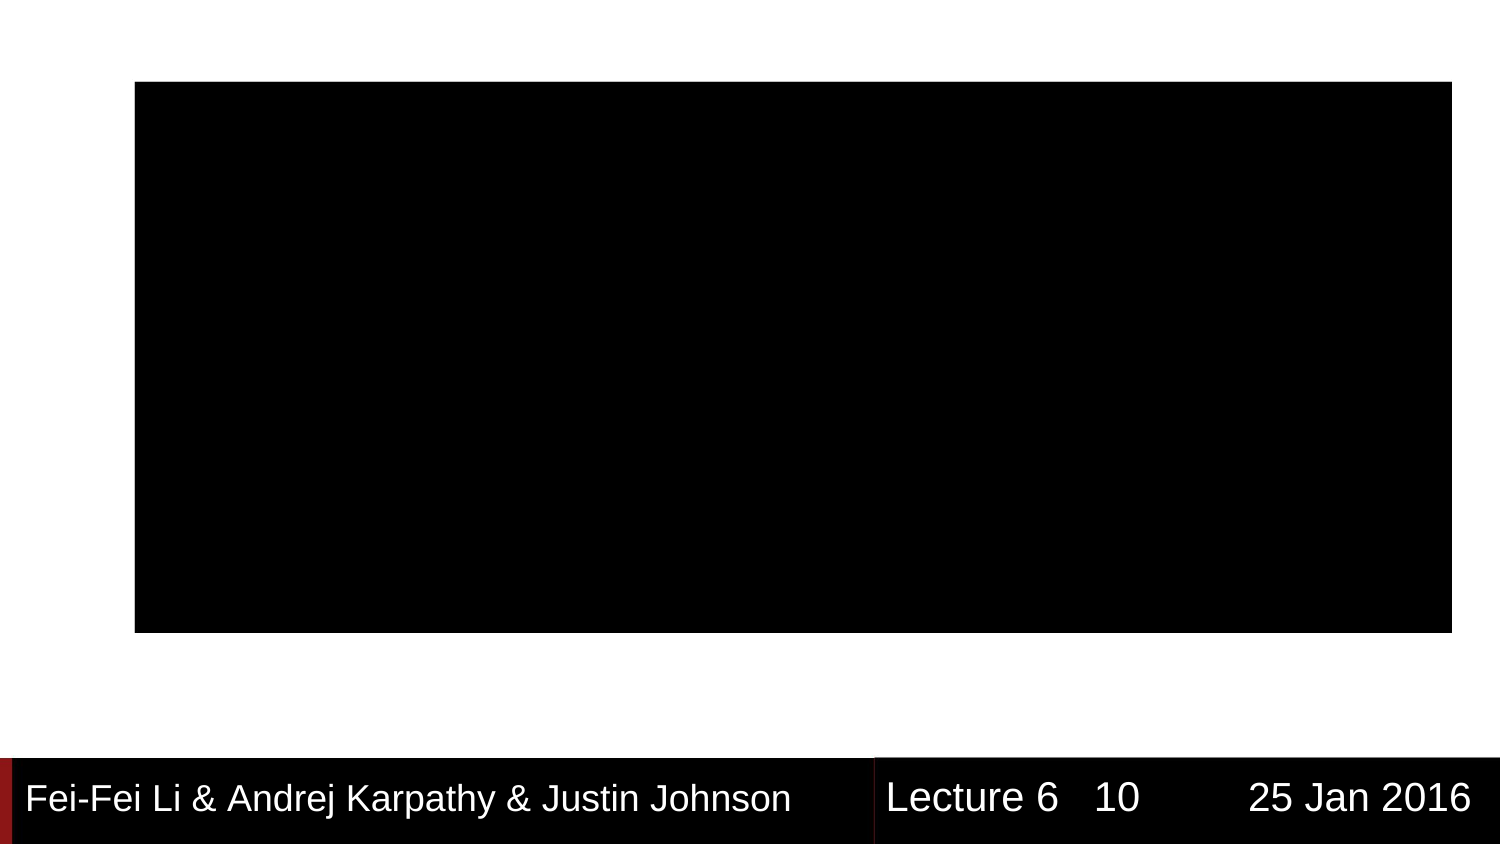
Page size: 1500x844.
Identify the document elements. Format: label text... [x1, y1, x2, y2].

picture [0, 755, 1500, 844]
text Fei-Fei Li & Andrej Karpathy & Justin Johnson Lecture 6 10 25 Jan 2016 [25, 772, 1479, 820]
text Parameter Updates [148, 287, 1479, 400]
picture [132, 79, 1454, 635]
